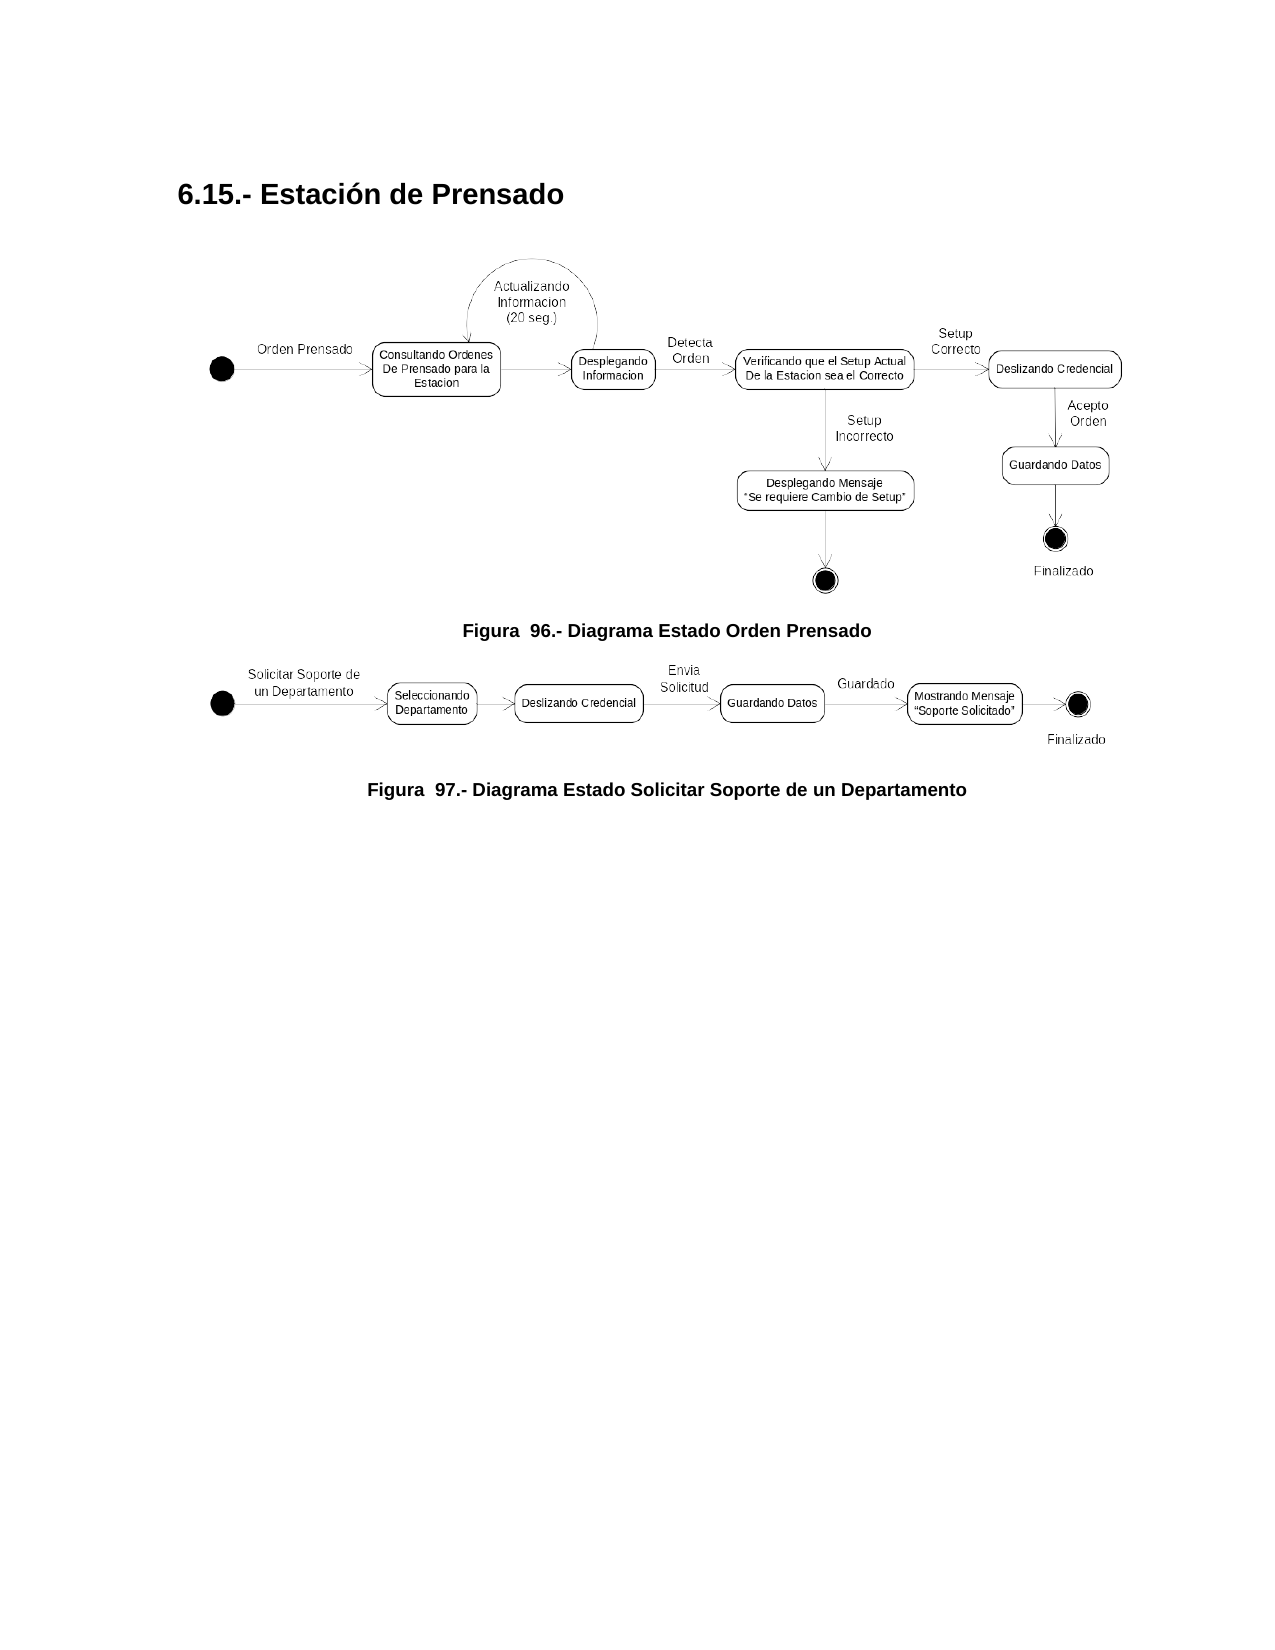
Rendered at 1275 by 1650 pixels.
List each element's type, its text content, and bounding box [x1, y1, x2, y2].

text Figura 96.- Diagrama Estado Orden Prensado [177, 619, 1157, 641]
subtitle 6.15.- Estación de Prensado [177, 177, 1157, 211]
text Figura 97.- Diagrama Estado Solicitar Soporte de un Departamento [177, 779, 1157, 800]
